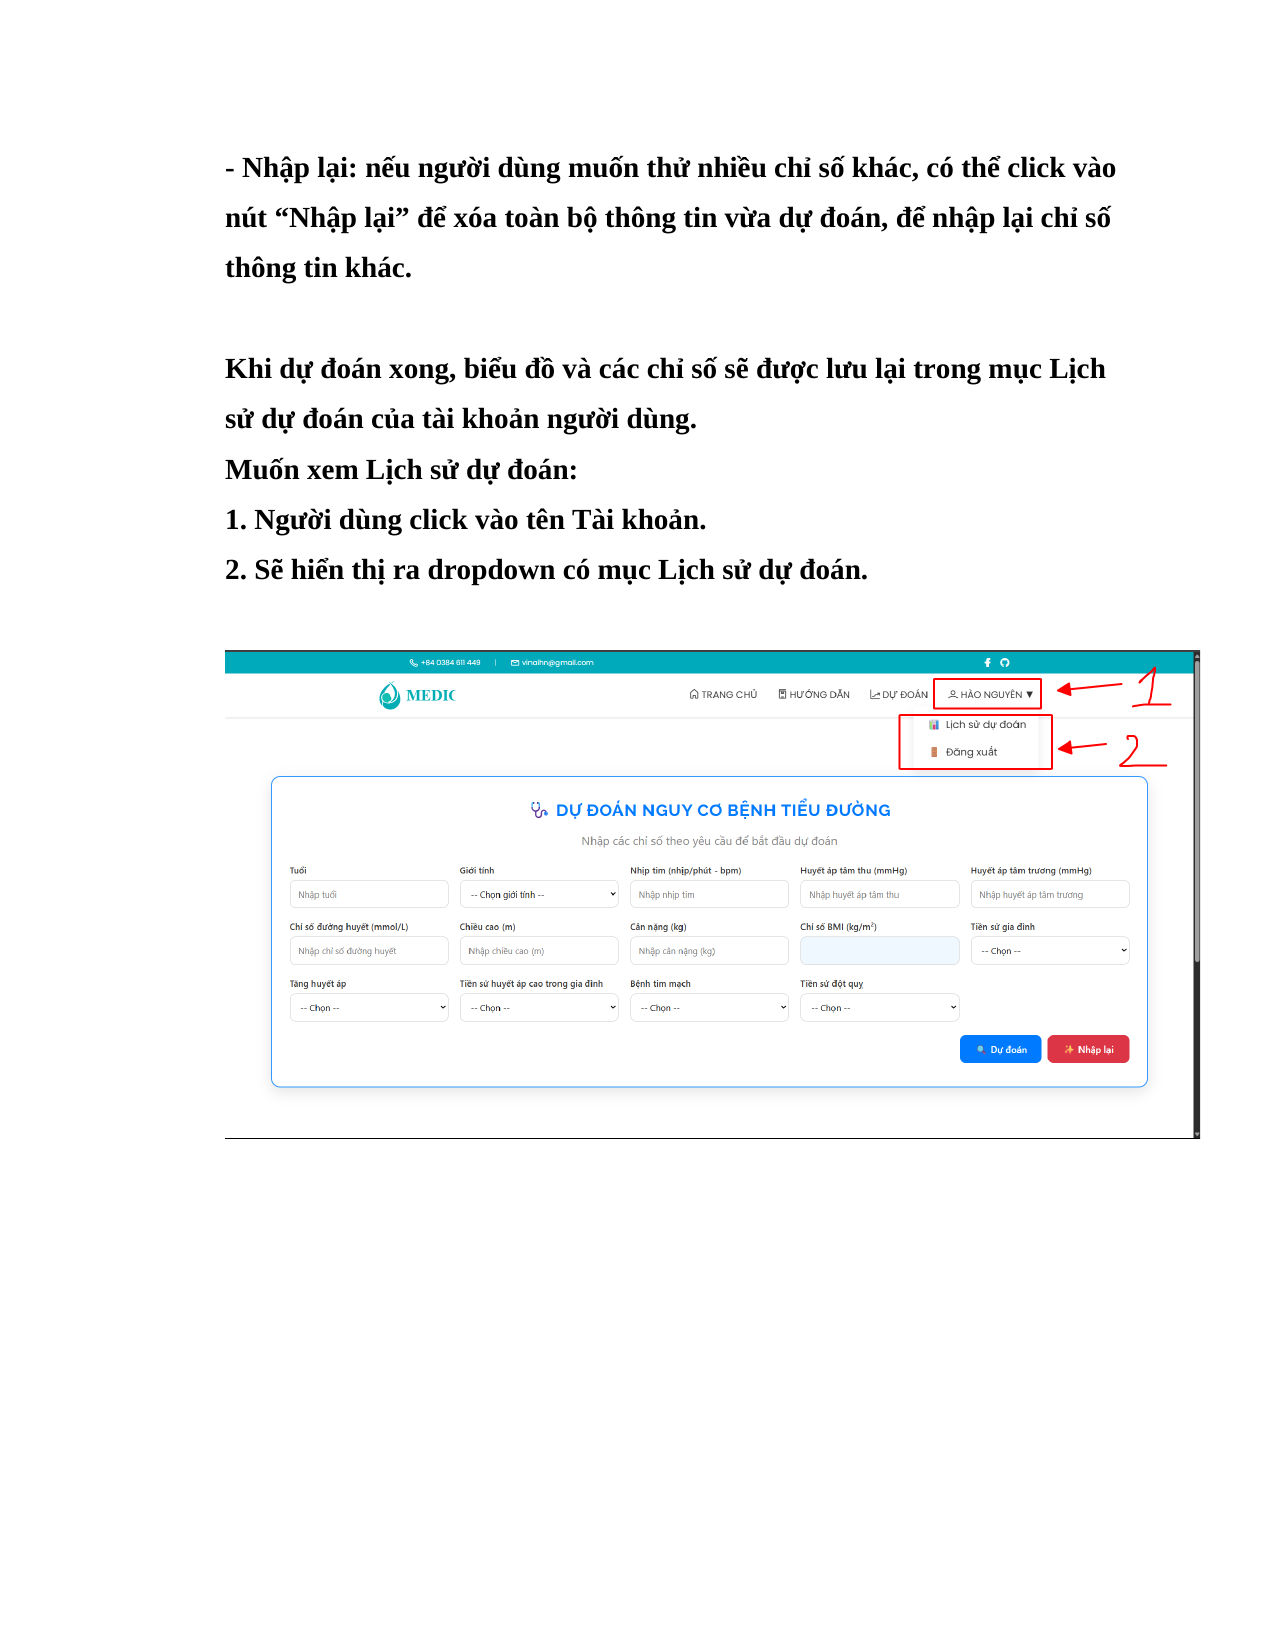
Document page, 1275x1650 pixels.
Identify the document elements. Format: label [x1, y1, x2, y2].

picture [225, 650, 1200, 1139]
list [187, 150, 1125, 1497]
